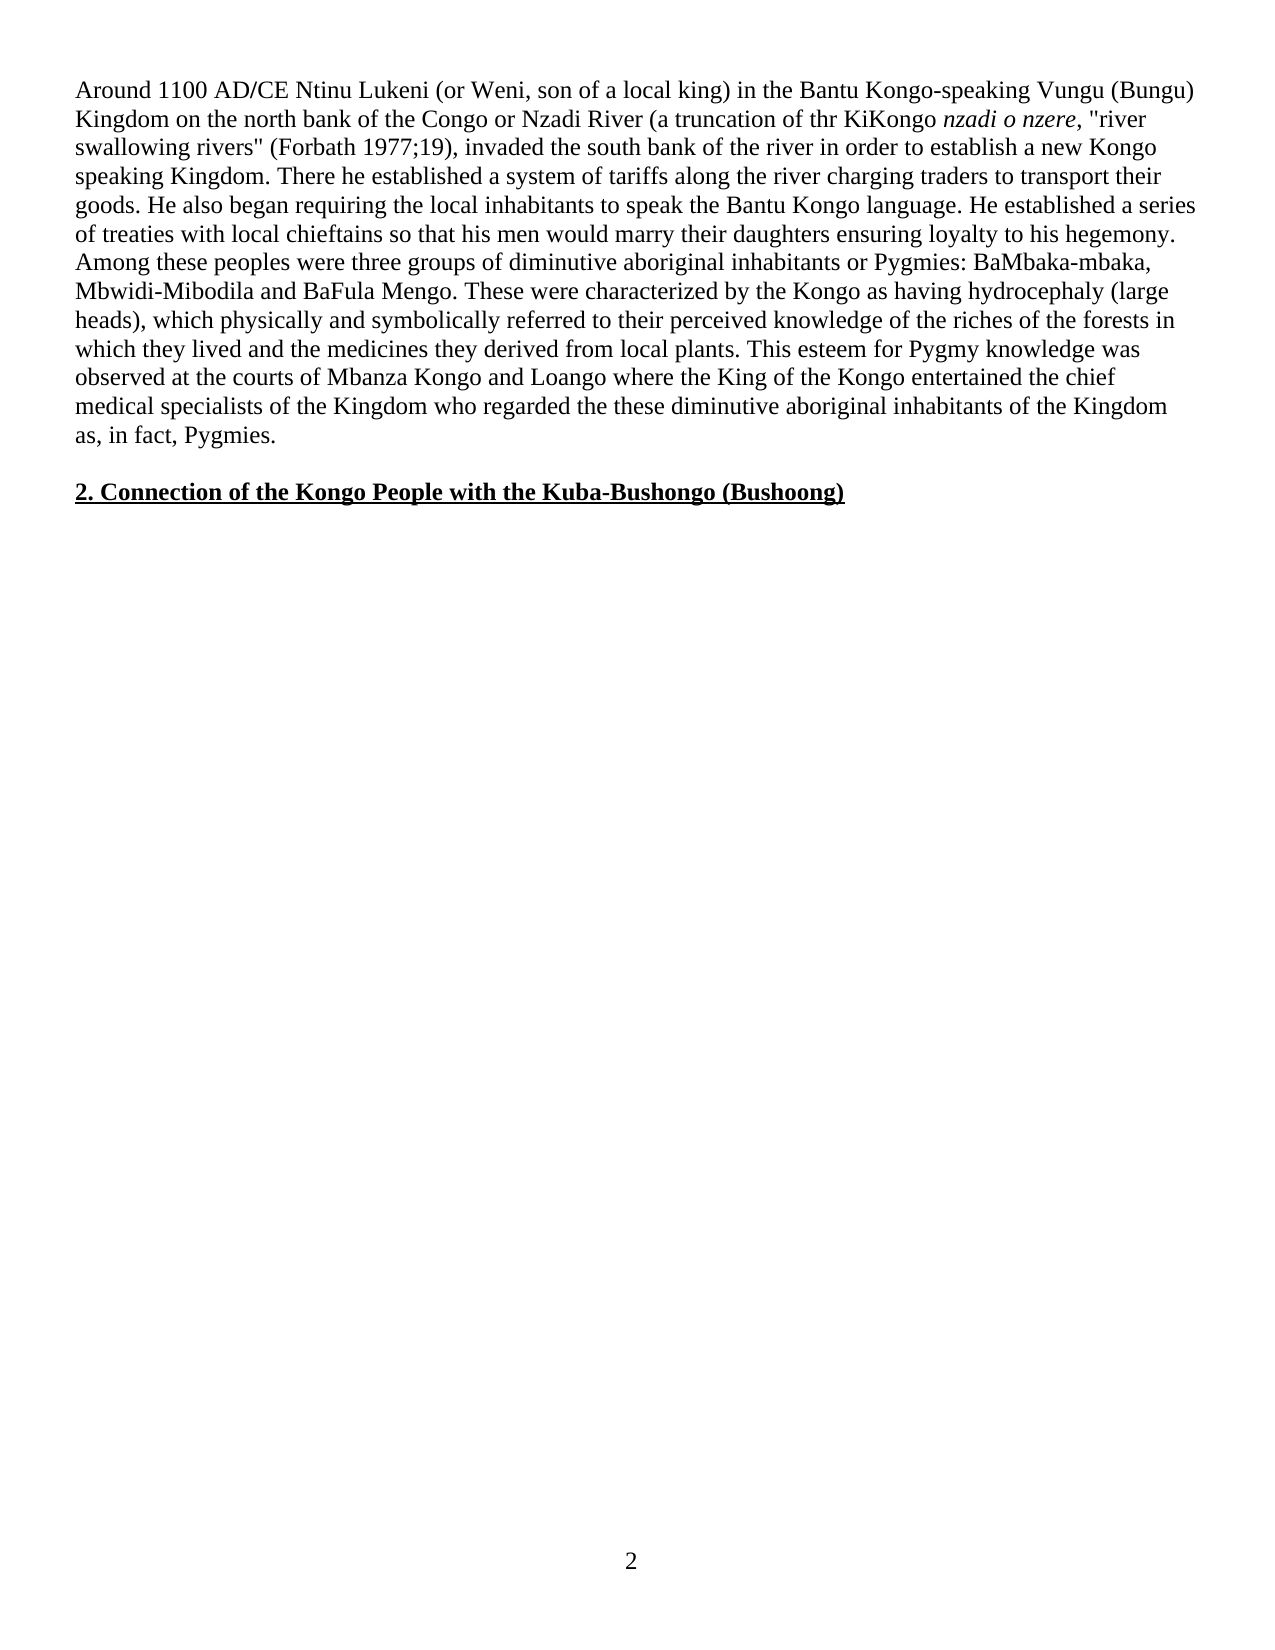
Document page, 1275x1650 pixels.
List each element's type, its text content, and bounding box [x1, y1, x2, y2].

text Around 1100 AD/CE Ntinu Lukeni (or Weni, son of a local king) in the Bantu Kongo-speaking Vungu (Bungu) Kingdom on the north bank of the Congo or Nzadi River (a truncation of thr KiKongo nzadi o nzere, "river swallowing rivers" (Forbath 1977;19), invaded the south bank of the river in order to establish a new Kongo speaking Kingdom. There he established a system of tariffs along the river charging traders to transport their goods. He also began requiring the local inhabitants to speak the Bantu Kongo language. He established a series of treaties with local chieftains so that his men would marry their daughters ensuring loyalty to his hegemony. Among these peoples were three groups of diminutive aboriginal inhabitants or Pygmies: BaMbaka-mbaka, Mbwidi-Mibodila and BaFula Mengo. These were characterized by the Kongo as having hydrocephaly (large heads), which physically and symbolically referred to their perceived knowledge of the riches of the forests in which they lived and the medicines they derived from local plants. This esteem for Pygmy knowledge was observed at the courts of Mbanza Kongo and Loango where the King of the Kongo entertained the chief medical specialists of the Kingdom who regarded the these diminutive aboriginal inhabitants of the Kingdom as, in fact, Pygmies. [75, 75, 1200, 449]
text 2. Connection of the Kongo People with the Kuba-Bushongo (Bushoong) [75, 477, 1200, 506]
